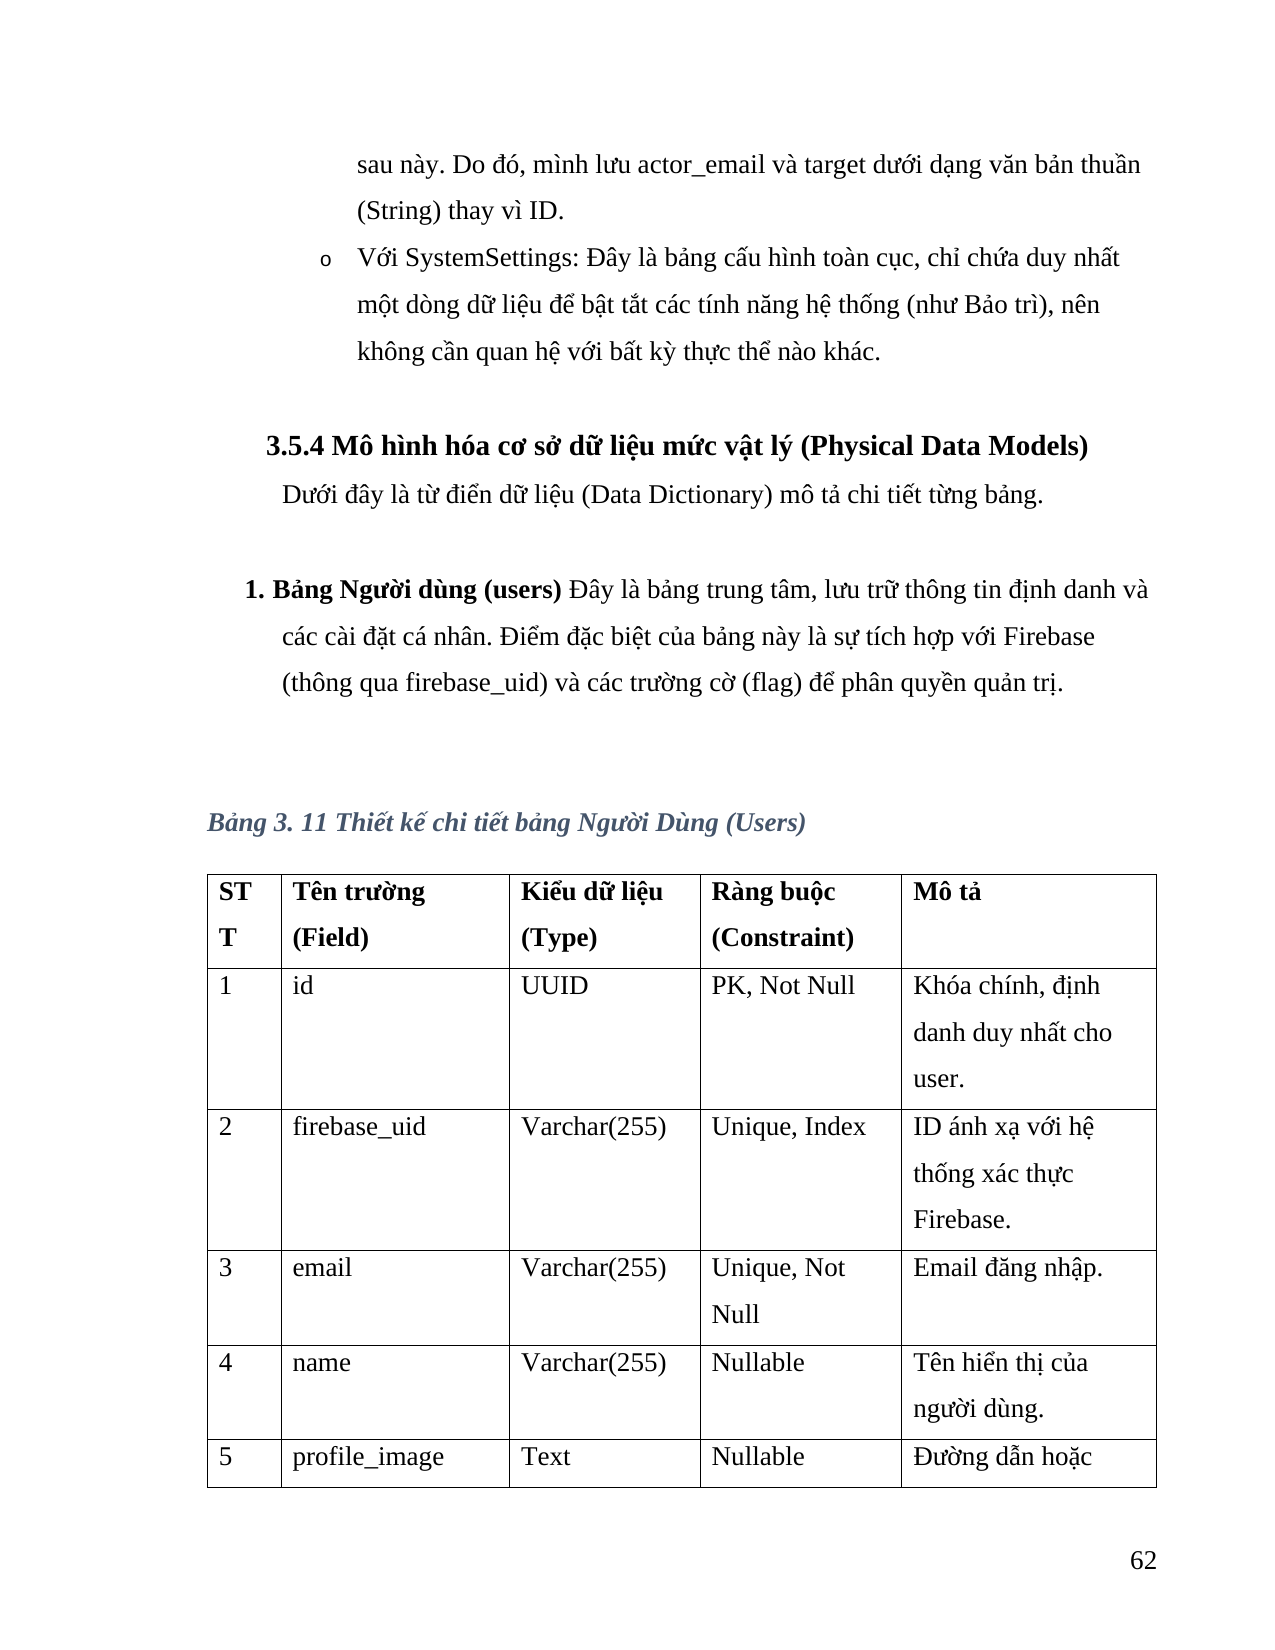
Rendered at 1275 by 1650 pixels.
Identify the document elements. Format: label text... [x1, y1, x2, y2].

table_cell Unique, Index [701, 1110, 901, 1250]
table_cell name [282, 1346, 509, 1439]
table_cell Khóa chính, định danh duy nhất cho user. [902, 969, 1156, 1109]
table_cell 3 [208, 1251, 281, 1345]
table_cell profile_image [282, 1440, 509, 1487]
list Bảng Người dùng (users) Đây là bảng trung tâm, lưu trữ thông tin định danh và các cài đặt cá nhân. Điểm đặc biệt của bảng này là sự tích hợp với Firebase (thông qua firebase_uid) và các trường cờ (flag) để phân quyền quản trị. [244, 573, 1157, 697]
table_header Mô tả [902, 875, 1156, 968]
table_cell Tên hiển thị của người dùng. [902, 1346, 1156, 1439]
text 3.5.4 Mô hình hóa cơ sở dữ liệu mức vật lý (Physical Data Models) [207, 428, 1157, 462]
table_cell Varchar(255) [510, 1251, 700, 1345]
table_cell id [282, 969, 509, 1109]
table_cell 5 [208, 1440, 281, 1487]
table_cell 1 [208, 969, 281, 1109]
table_cell 4 [208, 1346, 281, 1439]
table_cell Varchar(255) [510, 1110, 700, 1250]
table_cell Unique, Not Null [701, 1251, 901, 1345]
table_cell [902, 1440, 1156, 1487]
table_cell PK, Not Null [701, 969, 901, 1109]
table_cell Email đăng nhập. [902, 1251, 1156, 1345]
text Dưới đây là từ điển dữ liệu (Data Dictionary) mô tả chi tiết từng bảng. [207, 478, 1157, 509]
table_cell Nullable [701, 1346, 901, 1439]
table_cell UUID [510, 969, 700, 1109]
table_header Kiểu dữ liệu (Type) [510, 875, 700, 968]
table_header STT [208, 875, 281, 968]
table_cell ID ánh xạ với hệ thống xác thực Firebase. [902, 1110, 1156, 1250]
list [319, 148, 1157, 226]
table_cell email [282, 1251, 509, 1345]
table_cell firebase_uid [282, 1110, 509, 1250]
table_cell Varchar(255) [510, 1346, 700, 1439]
table_cell Text [510, 1440, 700, 1487]
table_header Ràng buộc (Constraint) [701, 875, 901, 968]
text Bảng 3. 11 Thiết kế chi tiết bảng Người Dùng (Users) [207, 806, 1157, 837]
list Với SystemSettings: Đây là bảng cấu hình toàn cục, chỉ chứa duy nhất một dòng dữ liệu để bật tắt các tính năng hệ thống (như Bảo trì), nên không cần quan hệ với bất kỳ thực thể nào khác. [319, 241, 1157, 366]
table_cell Nullable [701, 1440, 901, 1487]
table_cell 2 [208, 1110, 281, 1250]
table_header Tên trường (Field) [282, 875, 509, 968]
